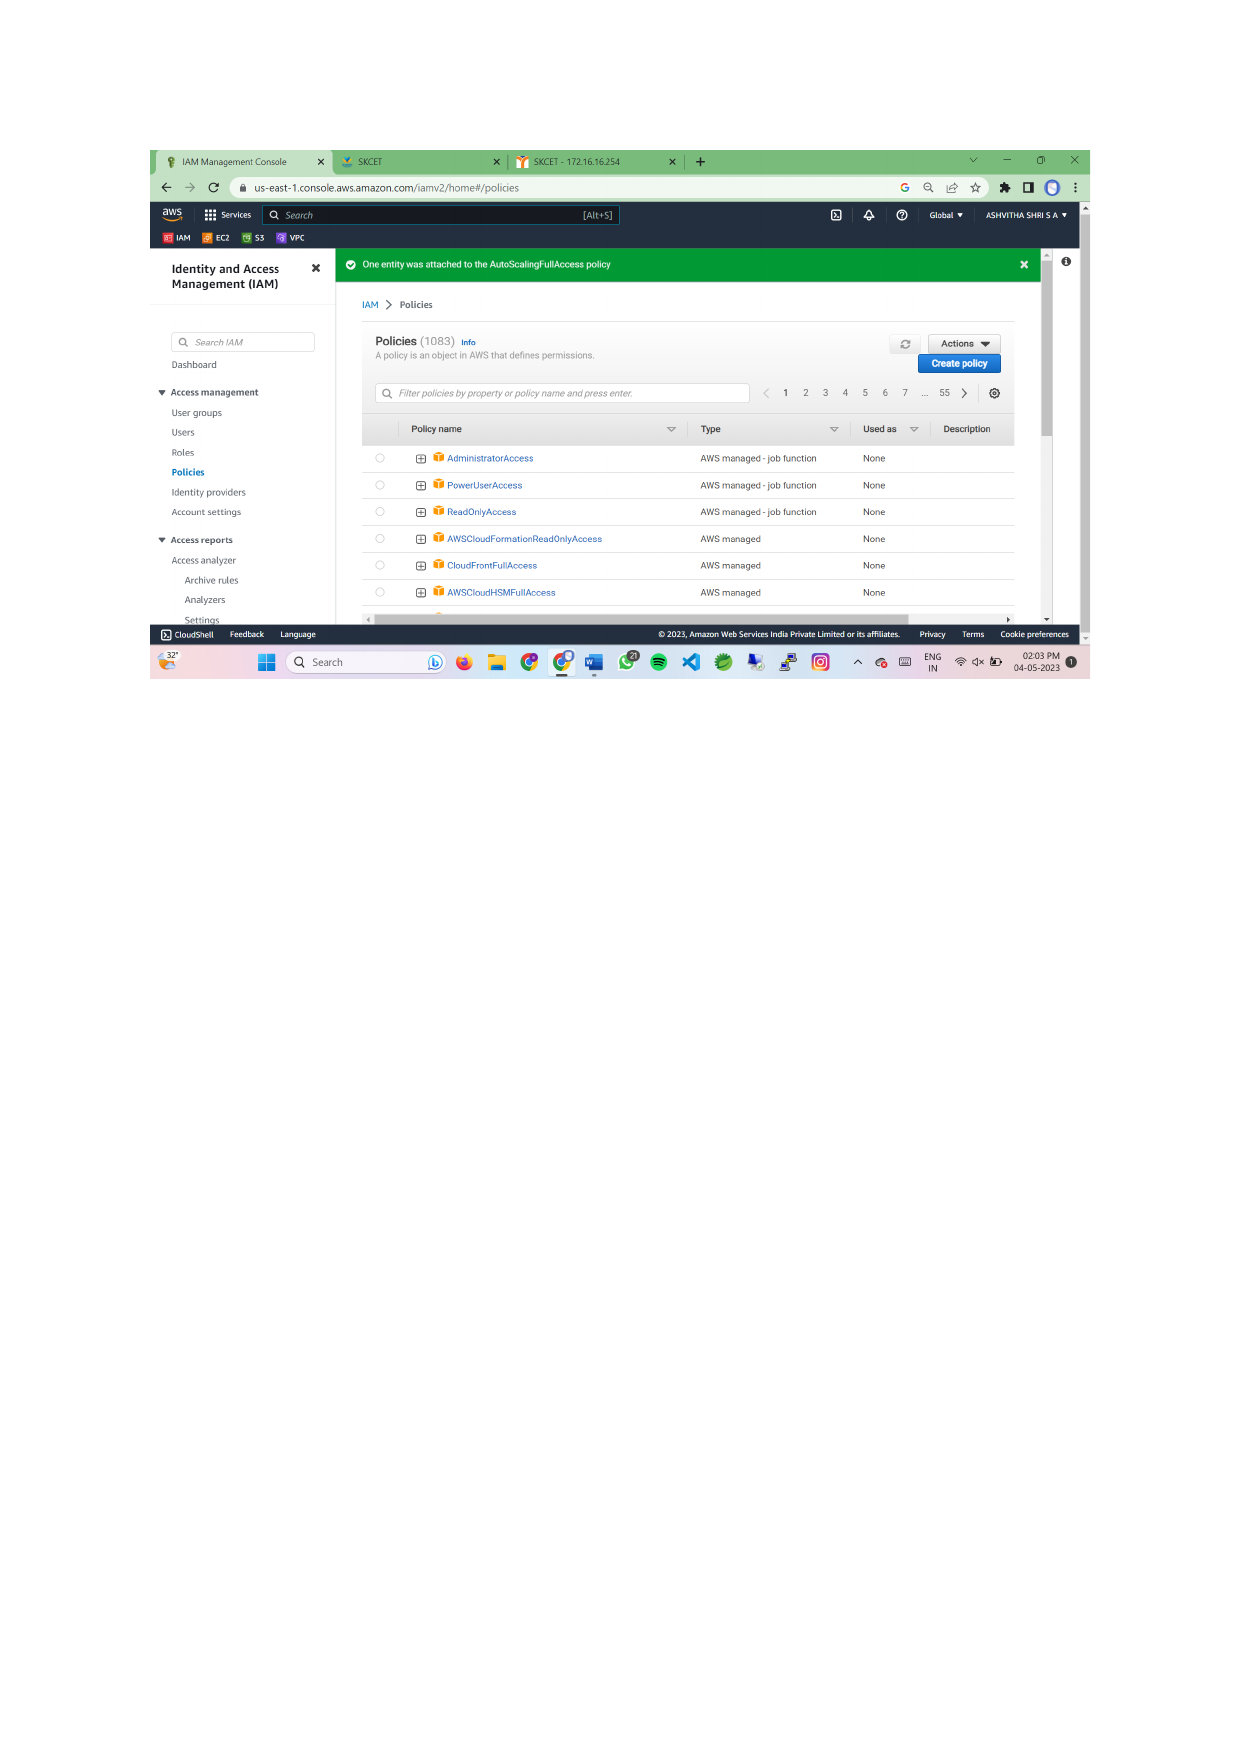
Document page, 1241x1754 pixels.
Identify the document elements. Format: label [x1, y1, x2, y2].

picture [150, 150, 1091, 679]
